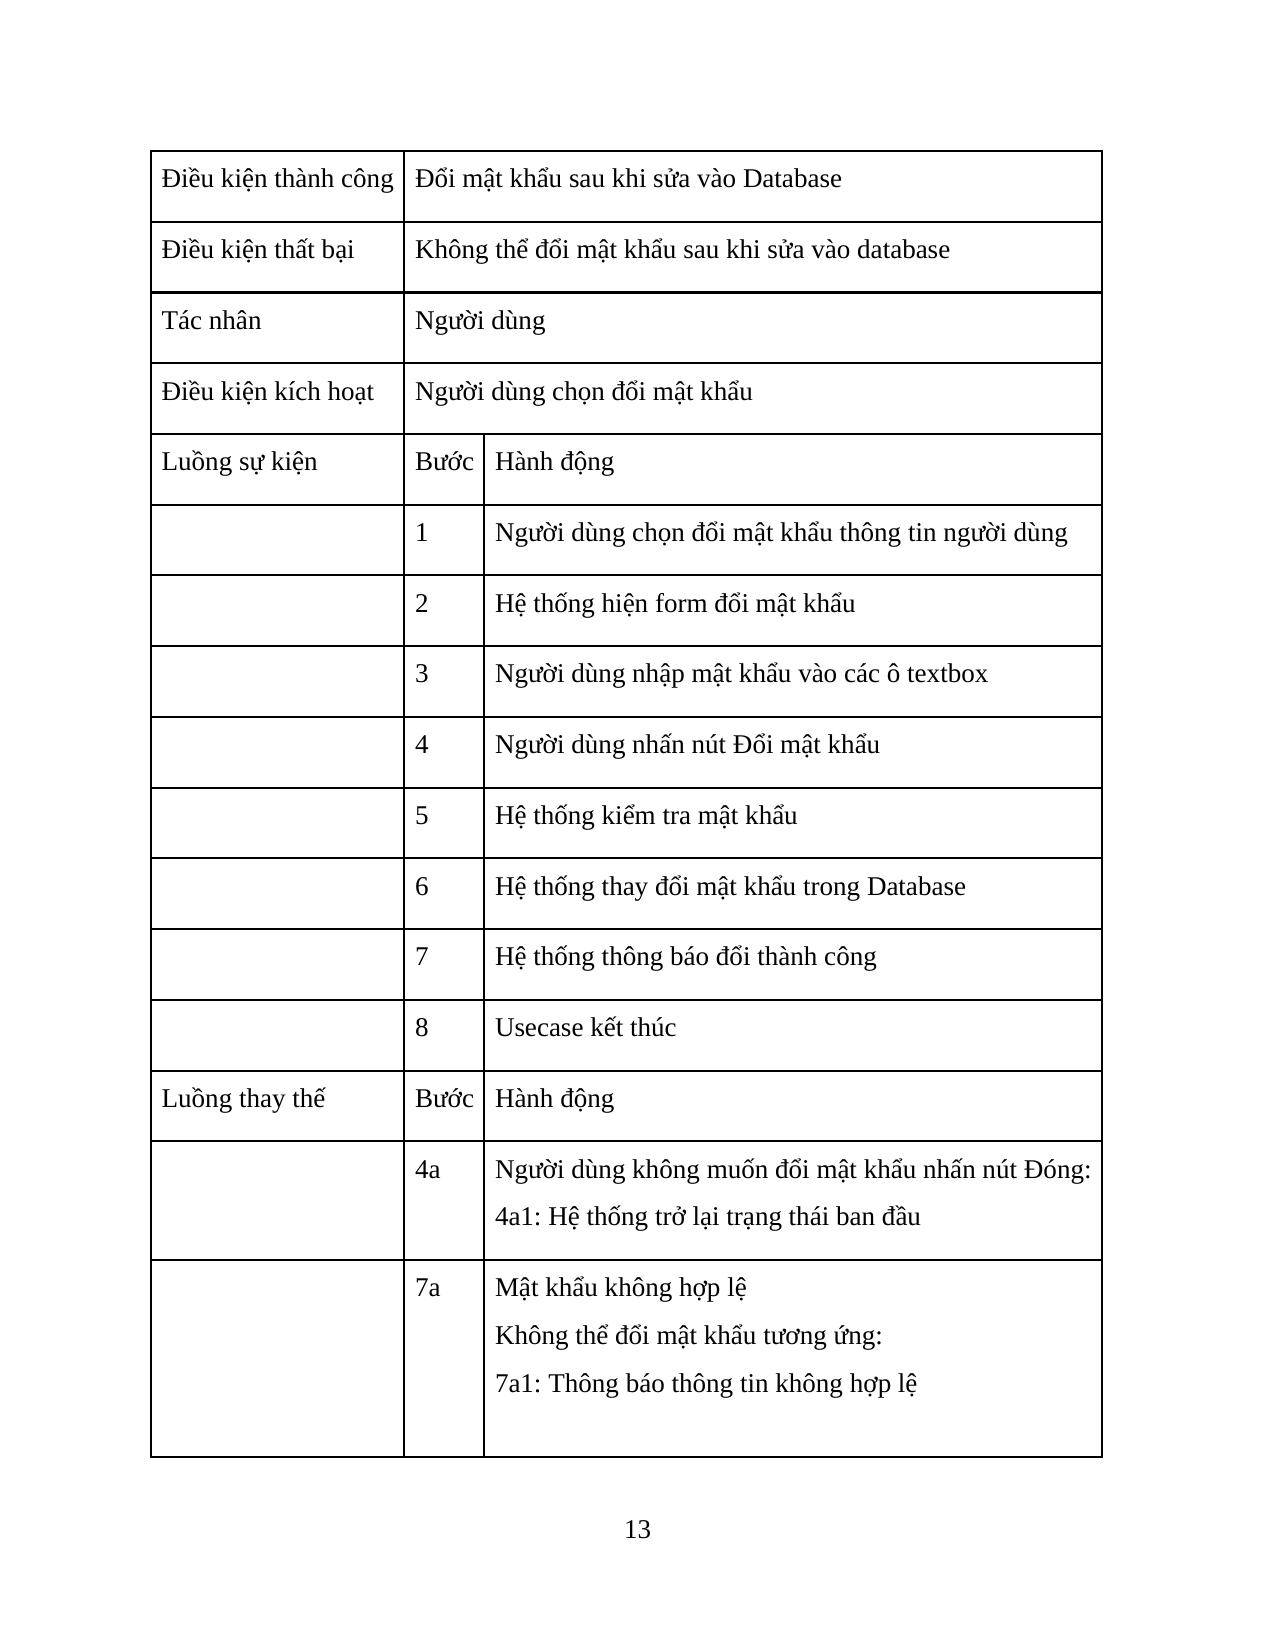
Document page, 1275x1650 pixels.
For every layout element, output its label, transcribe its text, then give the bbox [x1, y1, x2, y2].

table_cell Luồng thay thế [152, 1072, 403, 1140]
table_cell [152, 1142, 403, 1259]
table_cell Tác nhân [152, 294, 403, 362]
table_cell [152, 576, 403, 645]
table_cell Mật khẩu không hợp lệ Không thể đổi mật khẩu tương ứng: 7a1: Thông báo thông tin không hợp lệ [485, 1261, 1101, 1456]
table_cell Người dùng nhấn nút Đổi mật khẩu [485, 718, 1101, 787]
table_cell Usecase kết thúc [485, 1001, 1101, 1069]
table_cell 1 [405, 506, 483, 574]
table_cell [152, 718, 403, 787]
table_cell Người dùng nhập mật khẩu vào các ô textbox [485, 647, 1101, 716]
table_cell 4 [405, 718, 483, 787]
table_cell Bước [405, 435, 483, 504]
table_cell [152, 647, 403, 716]
table_cell Người dùng [405, 294, 1101, 362]
table_cell Hệ thống kiểm tra mật khẩu [485, 789, 1101, 857]
table_cell 8 [405, 1001, 483, 1069]
table_cell Hệ thống hiện form đổi mật khẩu [485, 576, 1101, 645]
table_cell Người dùng chọn đổi mật khẩu [405, 364, 1101, 433]
table_cell Bước [405, 1072, 483, 1140]
table_cell [152, 859, 403, 928]
table_cell [152, 1261, 403, 1456]
table_cell Hệ thống thông báo đổi thành công [485, 930, 1101, 999]
table_cell Không thể đổi mật khẩu sau khi sửa vào database [405, 223, 1101, 291]
table_cell Điều kiện thành công [152, 152, 403, 221]
table_cell 7a [405, 1261, 483, 1456]
table_cell [152, 1001, 403, 1069]
table_cell 3 [405, 647, 483, 716]
table_cell 6 [405, 859, 483, 928]
table_cell Hành động [485, 435, 1101, 504]
table_cell 7 [405, 930, 483, 999]
table_cell 4a [405, 1142, 483, 1259]
table_cell Điều kiện thất bại [152, 223, 403, 291]
table_cell 5 [405, 789, 483, 857]
table_cell [152, 789, 403, 857]
table_cell Hệ thống thay đổi mật khẩu trong Database [485, 859, 1101, 928]
table_cell Đổi mật khẩu sau khi sửa vào Database [405, 152, 1101, 221]
table_cell Hành động [485, 1072, 1101, 1140]
table_cell [152, 506, 403, 574]
table_cell Người dùng không muốn đổi mật khẩu nhấn nút Đóng: 4a1: Hệ thống trở lại trạng thái ban đầu [485, 1142, 1101, 1259]
table_cell Người dùng chọn đổi mật khẩu thông tin người dùng [485, 506, 1101, 574]
table_cell [152, 930, 403, 999]
table_cell Điều kiện kích hoạt [152, 364, 403, 433]
table_cell 2 [405, 576, 483, 645]
table_cell Luồng sự kiện [152, 435, 403, 504]
